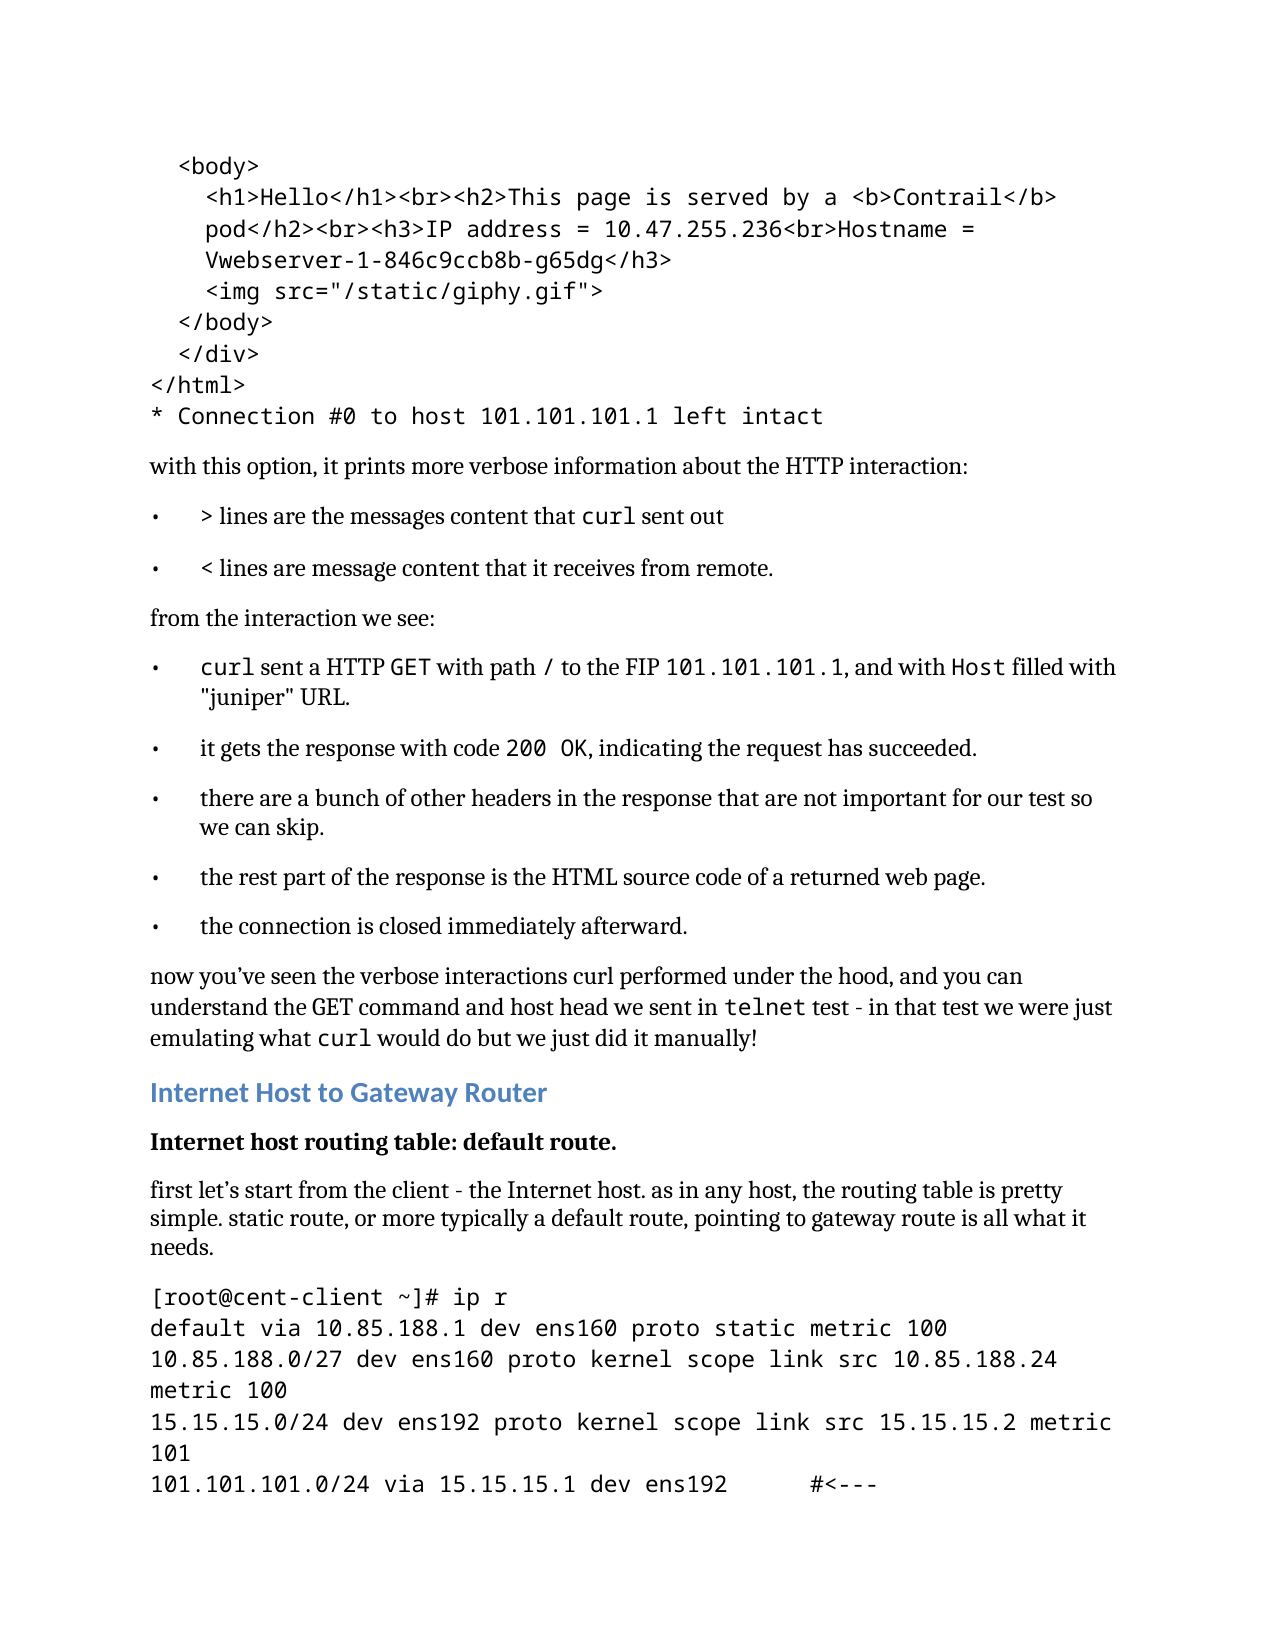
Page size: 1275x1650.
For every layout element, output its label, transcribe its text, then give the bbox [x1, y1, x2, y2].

list > lines are the messages content that curl sent out [150, 499, 1125, 531]
list the connection is closed immediately afterward. [150, 912, 1125, 941]
subtitle Internet Host to Gateway Router [150, 1074, 1125, 1109]
text first let’s start from the client - the Internet host. as in any host, the routing table is pretty simple. static route, or more typically a default route, pointing to gateway route is all what it needs. [150, 1176, 1125, 1262]
list < lines are message content that it receives from remote. [150, 552, 1125, 583]
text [150, 150, 1125, 431]
text Internet host routing table: default route. [150, 1128, 1125, 1157]
list the rest part of the response is the HTML source code of a returned web page. [150, 862, 1125, 891]
list it gets the response with code 200 OK, indicating the request has succeeded. [150, 732, 1125, 763]
text now you’ve seen the verbose interactions curl performed under the hood, and you can understand the GET command and host head we sent in telnet test - in that test we were just emulating what curl would do but we just did it manually! [150, 962, 1125, 1053]
text from the interaction we see: [150, 604, 1125, 632]
list there are a bunch of other headers in the response that are not important for our test so we can skip. [150, 784, 1125, 842]
text with this option, it prints more verbose information about the HTTP interaction: [150, 452, 1125, 481]
list curl sent a HTTP GET with path / to the FIP 101.101.101.1, and with Host filled with "juniper" URL. [150, 651, 1125, 711]
text [root@cent-client ~]# ip r default via 10.85.188.1 dev ens160 proto static metric 100 10.85.188.0/27 dev ens160 proto kernel scope link src 10.85.188.24 metric 100 15.15.15.0/24 dev ens192 proto kernel scope link src 15.15.15.2 metric 101 101.101.101.0/24 via 15.15.15.1 dev ens192 #<--- [150, 1281, 1125, 1499]
